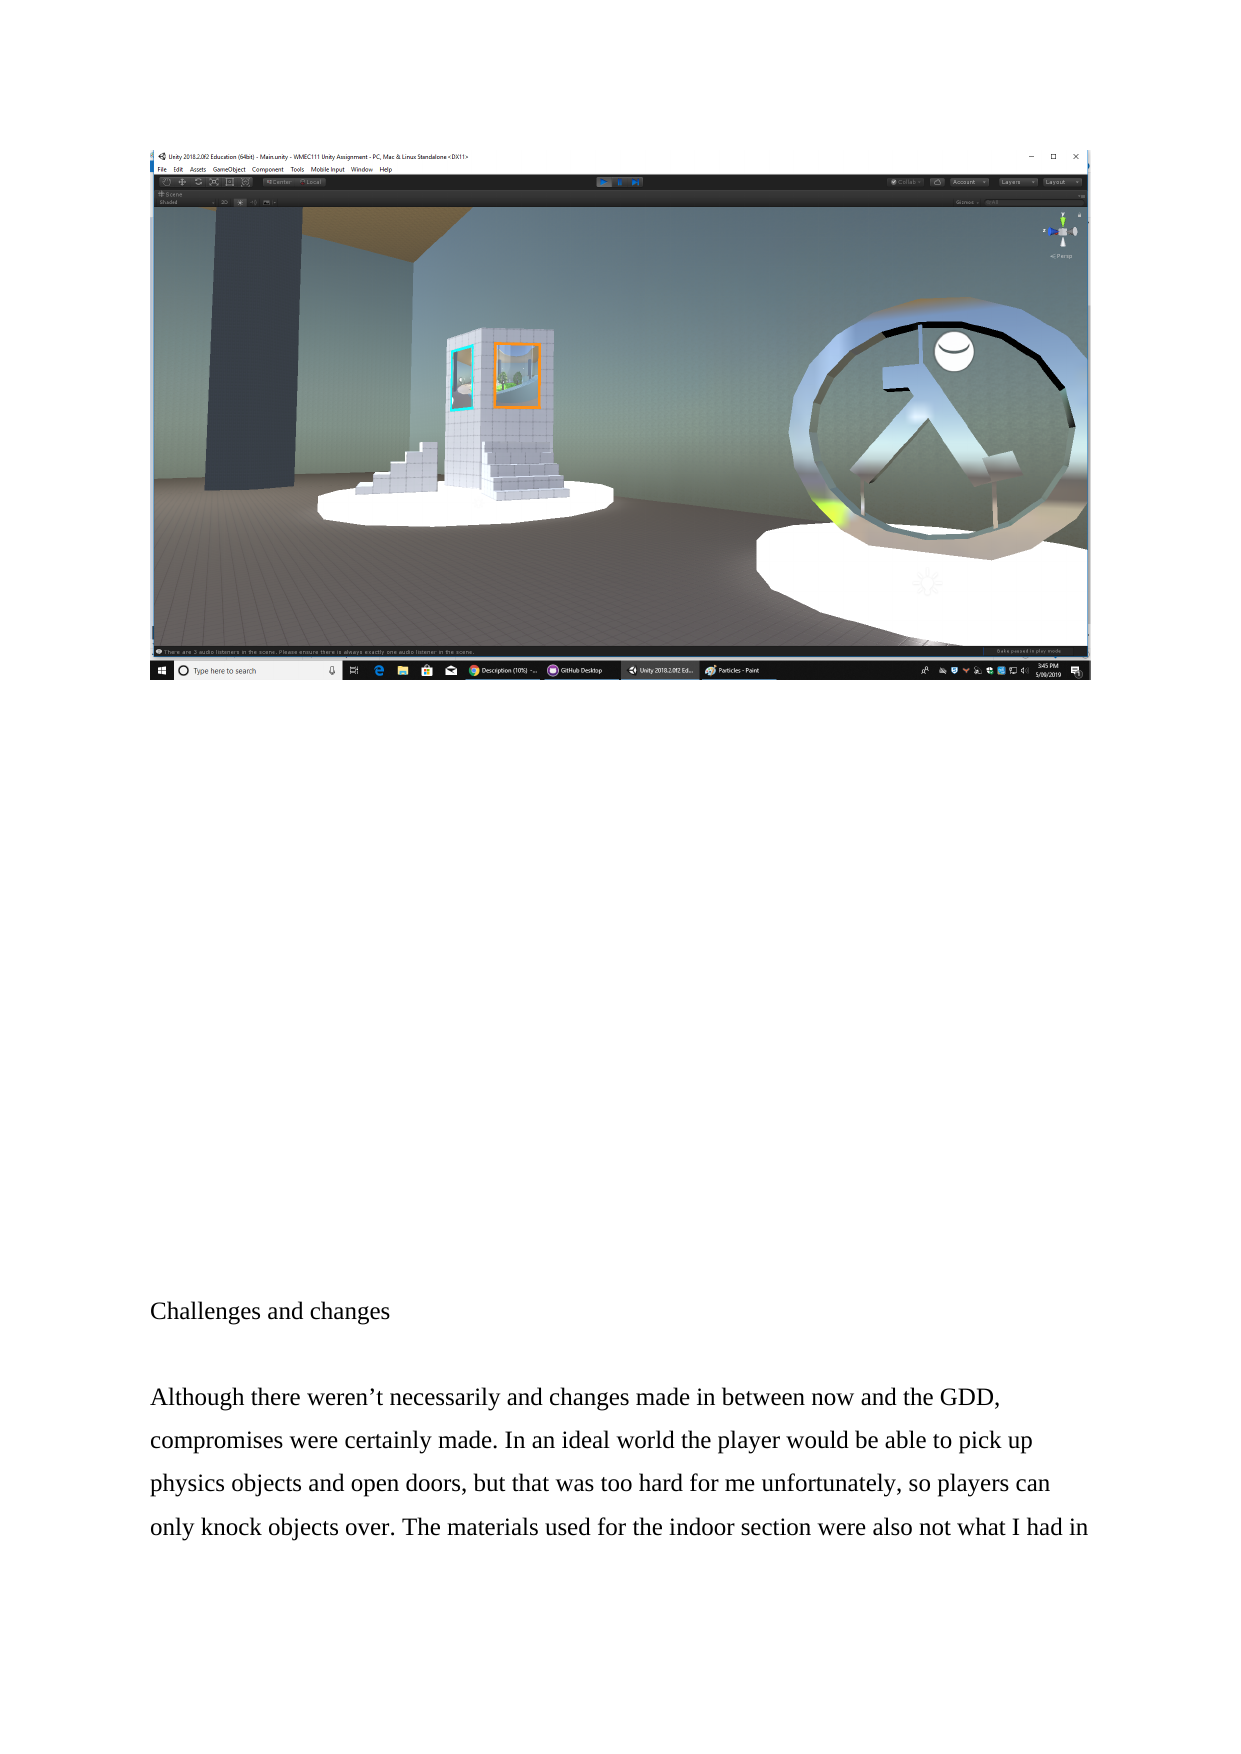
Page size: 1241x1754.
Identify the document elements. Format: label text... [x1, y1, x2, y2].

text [150, 1382, 1090, 1540]
picture [150, 150, 1091, 680]
text Challenges and changes [150, 1296, 1090, 1325]
